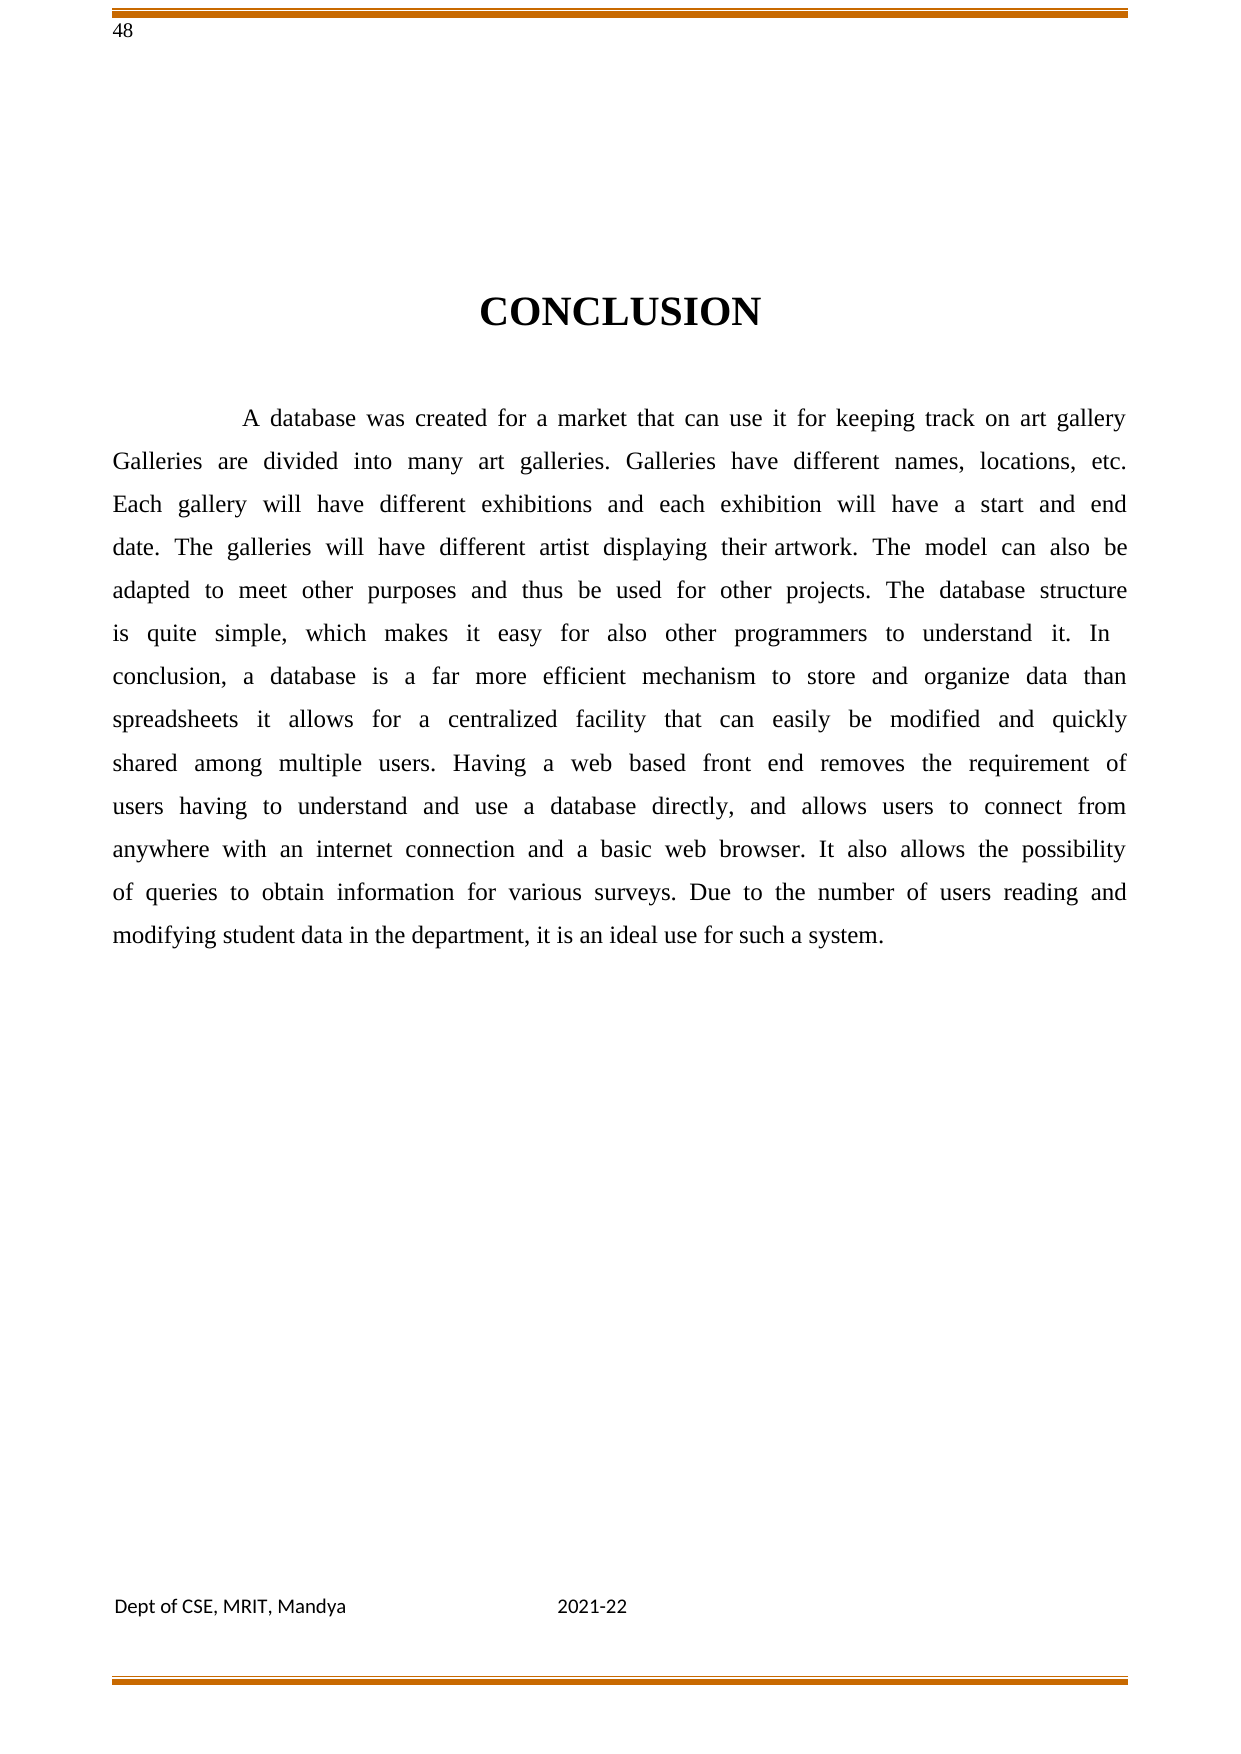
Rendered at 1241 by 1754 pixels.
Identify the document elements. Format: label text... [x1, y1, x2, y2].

text CONCLUSION [112, 287, 1128, 334]
text A database was created for a market that can use it for keeping track on art gallery Galleries are divided into many art galleries. Galleries have different names, locations, etc. Each gallery will have different exhibitions and each exhibition will have a start and end date. The galleries will have different artist displaying their artwork. The model can also be adapted to meet other purposes and thus be used for other projects. The database structure is quite simple, which makes it easy for also other programmers to understand it. In conclusion, a database is a far more efficient mechanism to store and organize data than spreadsheets it allows for a centralized facility that can easily be modified and quickly shared among multiple users. Having a web based front end removes the requirement of users having to understand and use a database directly, and allows users to connect from anywhere with an internet connection and a basic web browser. It also allows the possibility of queries to obtain information for various surveys. Due to the number of users reading and modifying student data in the department, it is an ideal use for such a system. [112, 403, 1128, 949]
